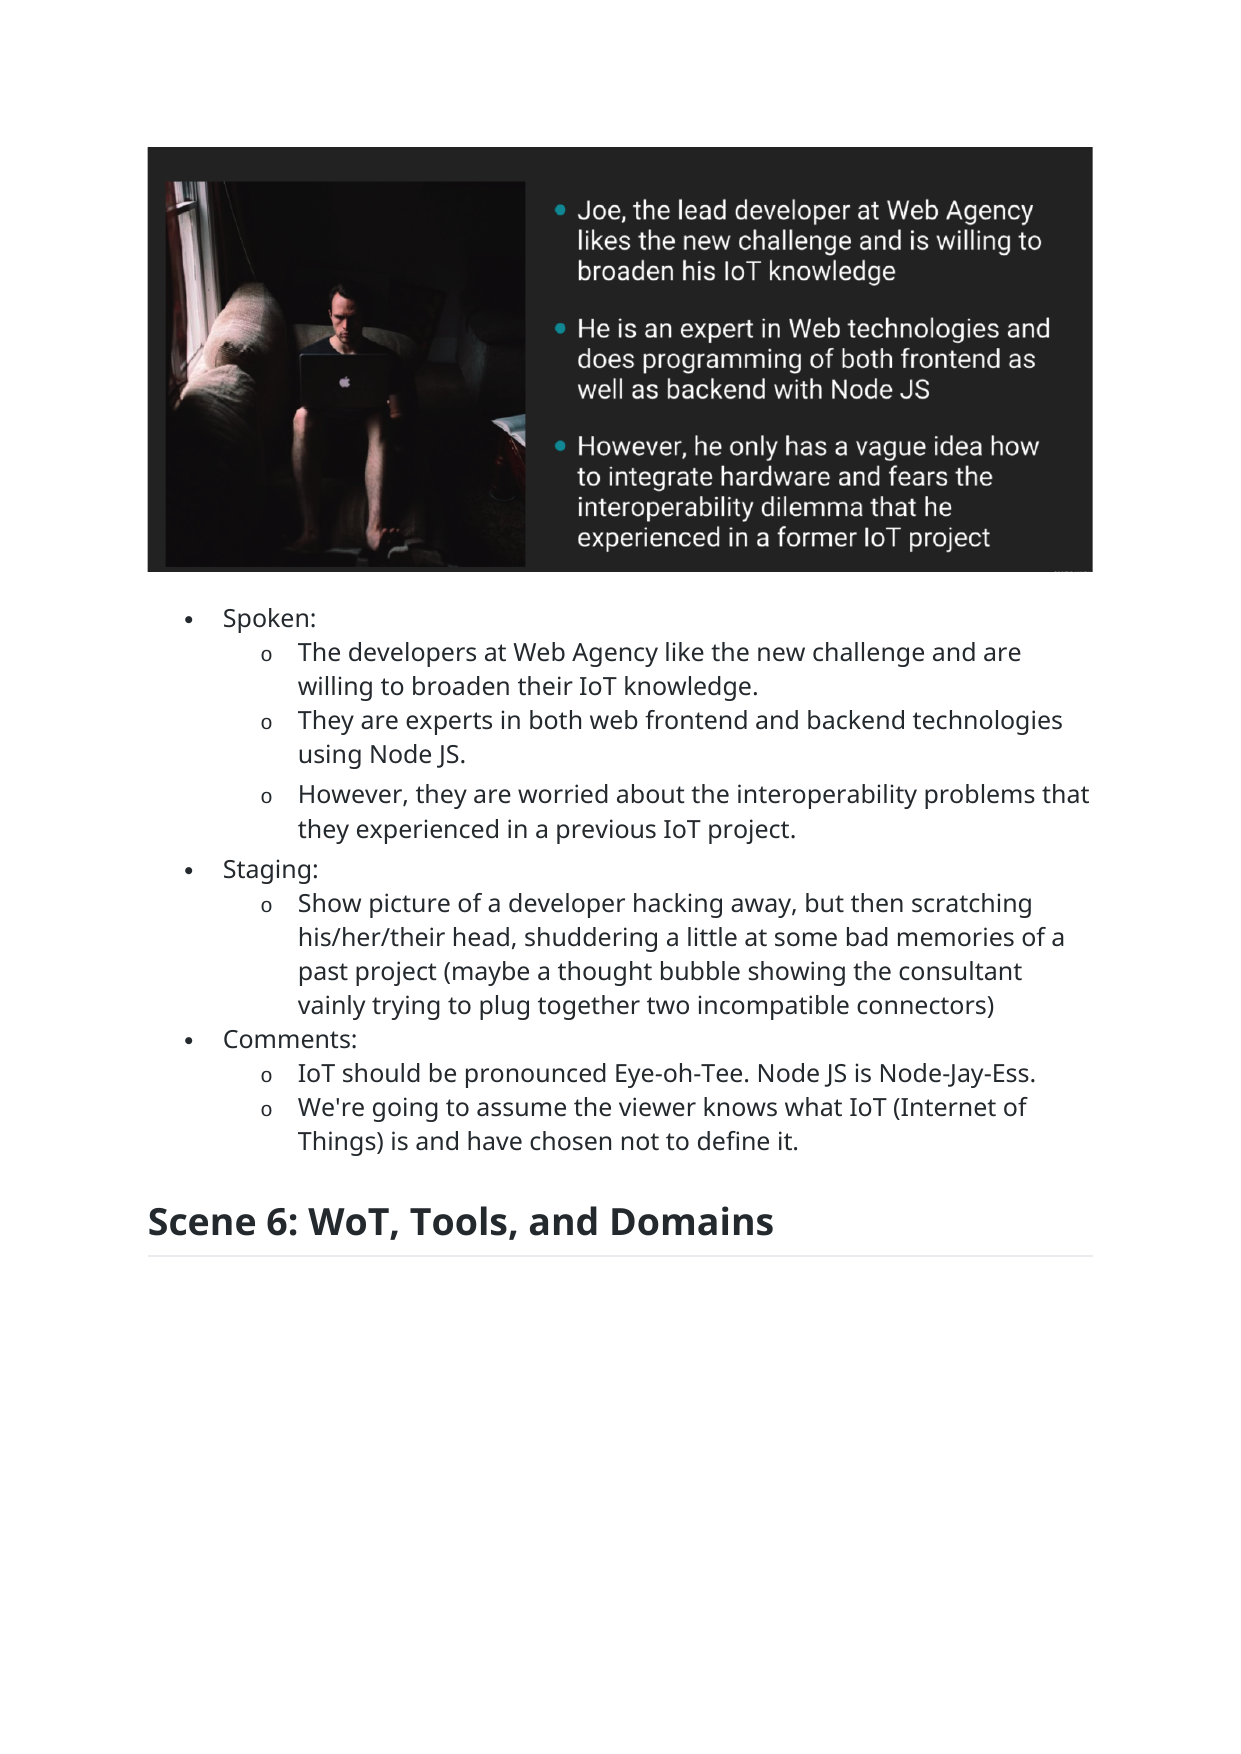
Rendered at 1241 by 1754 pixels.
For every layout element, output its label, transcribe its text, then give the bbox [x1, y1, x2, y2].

list IoT should be pronounced Eye-oh-Tee. Node JS is Node-Jay-Ess. [260, 1056, 1093, 1090]
list Spoken: [185, 601, 1093, 635]
list Comments: [185, 1022, 1093, 1056]
list However, they are worried about the interoperability problems that they experienced in a previous IoT project. [260, 777, 1093, 845]
picture [147, 147, 1093, 572]
list Show picture of a developer hacking away, but then scratching his/her/their head, shuddering a little at some bad memories of a past project (maybe a thought bubble showing the consultant vainly trying to plug together two incompatible connectors) [260, 886, 1093, 1022]
list Staging: [185, 852, 1093, 886]
list We're going to assume the viewer knows what IoT (Internet of Things) is and have chosen not to define it. [260, 1090, 1093, 1158]
list The developers at Web Agency like the new challenge and are willing to broaden their IoT knowledge. [260, 635, 1093, 703]
text Scene 6: WoT, Tools, and Domains [148, 1196, 1093, 1255]
list They are experts in both web frontend and backend technologies using Node JS. [260, 703, 1093, 771]
